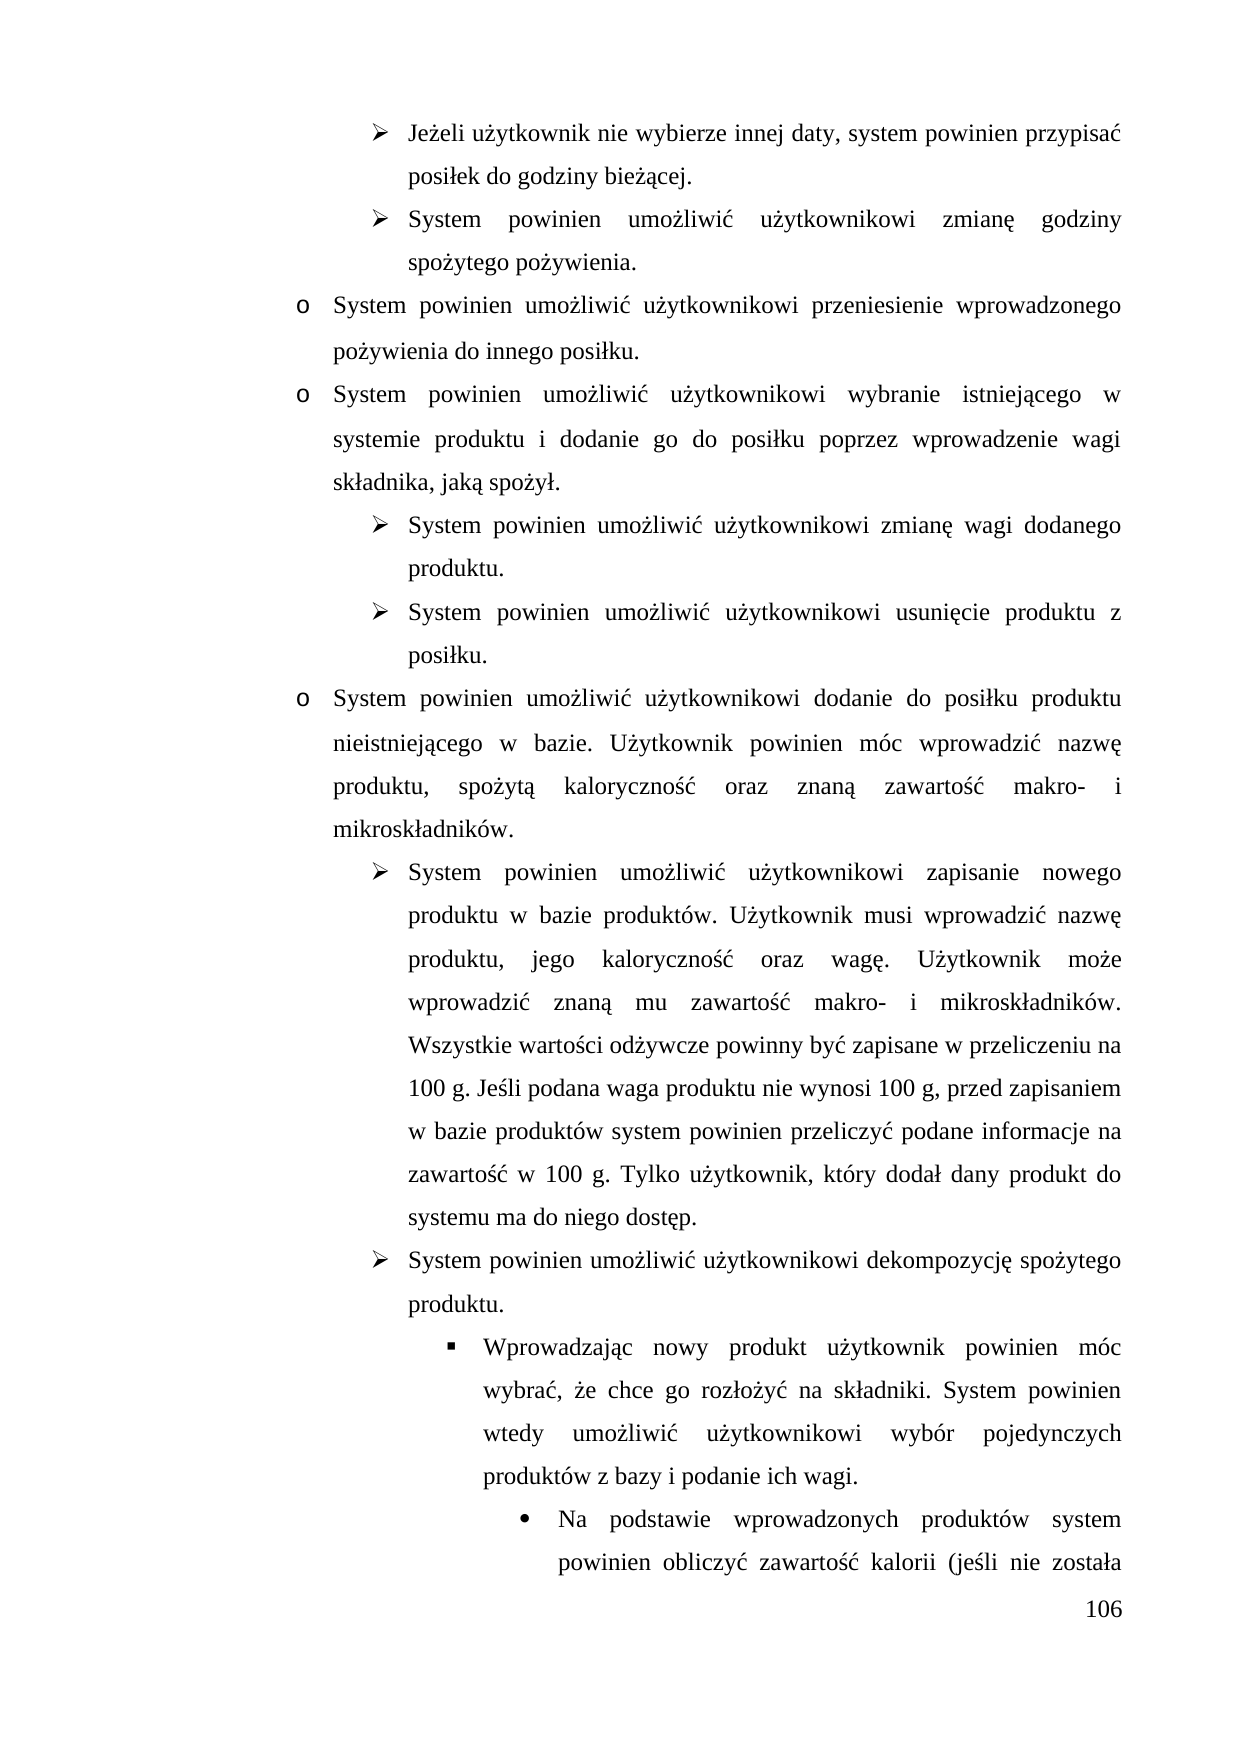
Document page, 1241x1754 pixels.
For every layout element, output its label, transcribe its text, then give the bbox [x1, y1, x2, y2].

list System powinien umożliwić użytkownikowi usunięcie produktu z posiłku. [370, 597, 1122, 668]
list System powinien umożliwić użytkownikowi zmianę wagi dodanego produktu. [370, 510, 1122, 582]
list System powinien umożliwić użytkownikowi dodanie do posiłku produktu nieistniejącego w bazie. Użytkownik powinien móc wprowadzić nazwę produktu, spożytą kaloryczność oraz znaną zawartość makro- i mikroskładników. [295, 683, 1122, 843]
list System powinien umożliwić użytkownikowi zmianę godziny spożytego pożywienia. [370, 204, 1122, 276]
list System powinien umożliwić użytkownikowi dekompozycję spożytego produktu. [370, 1246, 1122, 1317]
list Jeżeli użytkownik nie wybierze innej daty, system powinien przypisać posiłek do godziny bieżącej. [370, 118, 1122, 190]
list System powinien umożliwić użytkownikowi przeniesienie wprowadzonego pożywienia do innego posiłku. [295, 291, 1122, 364]
list System powinien umożliwić użytkownikowi zapisanie nowego produktu w bazie produktów. Użytkownik musi wprowadzić nazwę produktu, jego kaloryczność oraz wagę. Użytkownik może wprowadzić znaną mu zawartość makro- i mikroskładników. Wszystkie wartości odżywcze powinny być zapisane w przeliczeniu na 100 g. Jeśli podana waga produktu nie wynosi 100 g, przed zapisaniem w bazie produktów system powinien przeliczyć podane informacje na zawartość w 100 g. Tylko użytkownik, który dodał dany produkt do systemu ma do niego dostęp. [370, 857, 1122, 1231]
list System powinien umożliwić użytkownikowi wybranie istniejącego w systemie produktu i dodanie go do posiłku poprzez wprowadzenie wagi składnika, jaką spożył. [295, 379, 1122, 496]
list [520, 1504, 1122, 1576]
list Wprowadzając nowy produkt użytkownik powinien móc wybrać, że chce go rozłożyć na składniki. System powinien wtedy umożliwić użytkownikowi wybór pojedynczych produktów z bazy i podanie ich wagi. [445, 1332, 1122, 1490]
